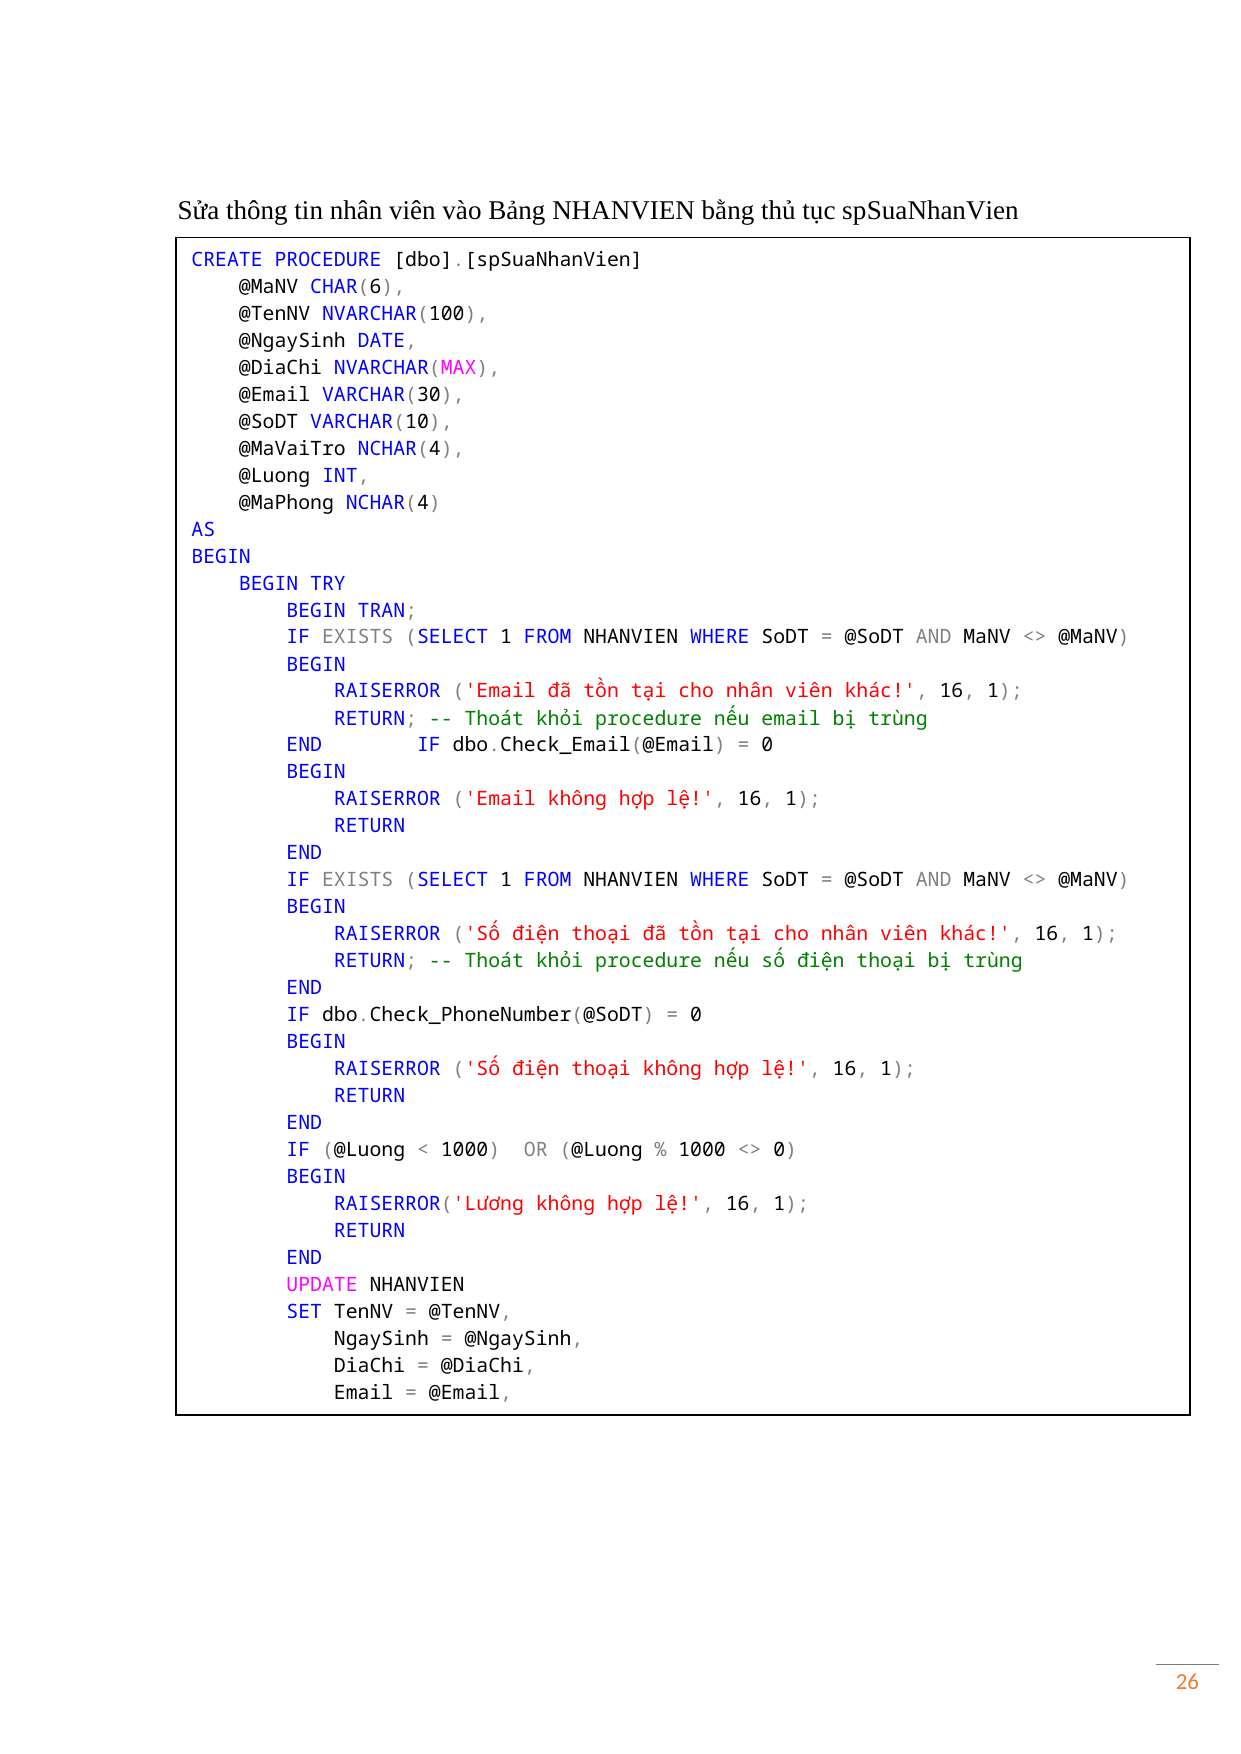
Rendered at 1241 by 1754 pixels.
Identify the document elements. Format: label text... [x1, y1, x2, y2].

text Sửa thông tin nhân viên vào Bảng NHANVIEN bằng thủ tục spSuaNhanVien [177, 194, 1134, 225]
